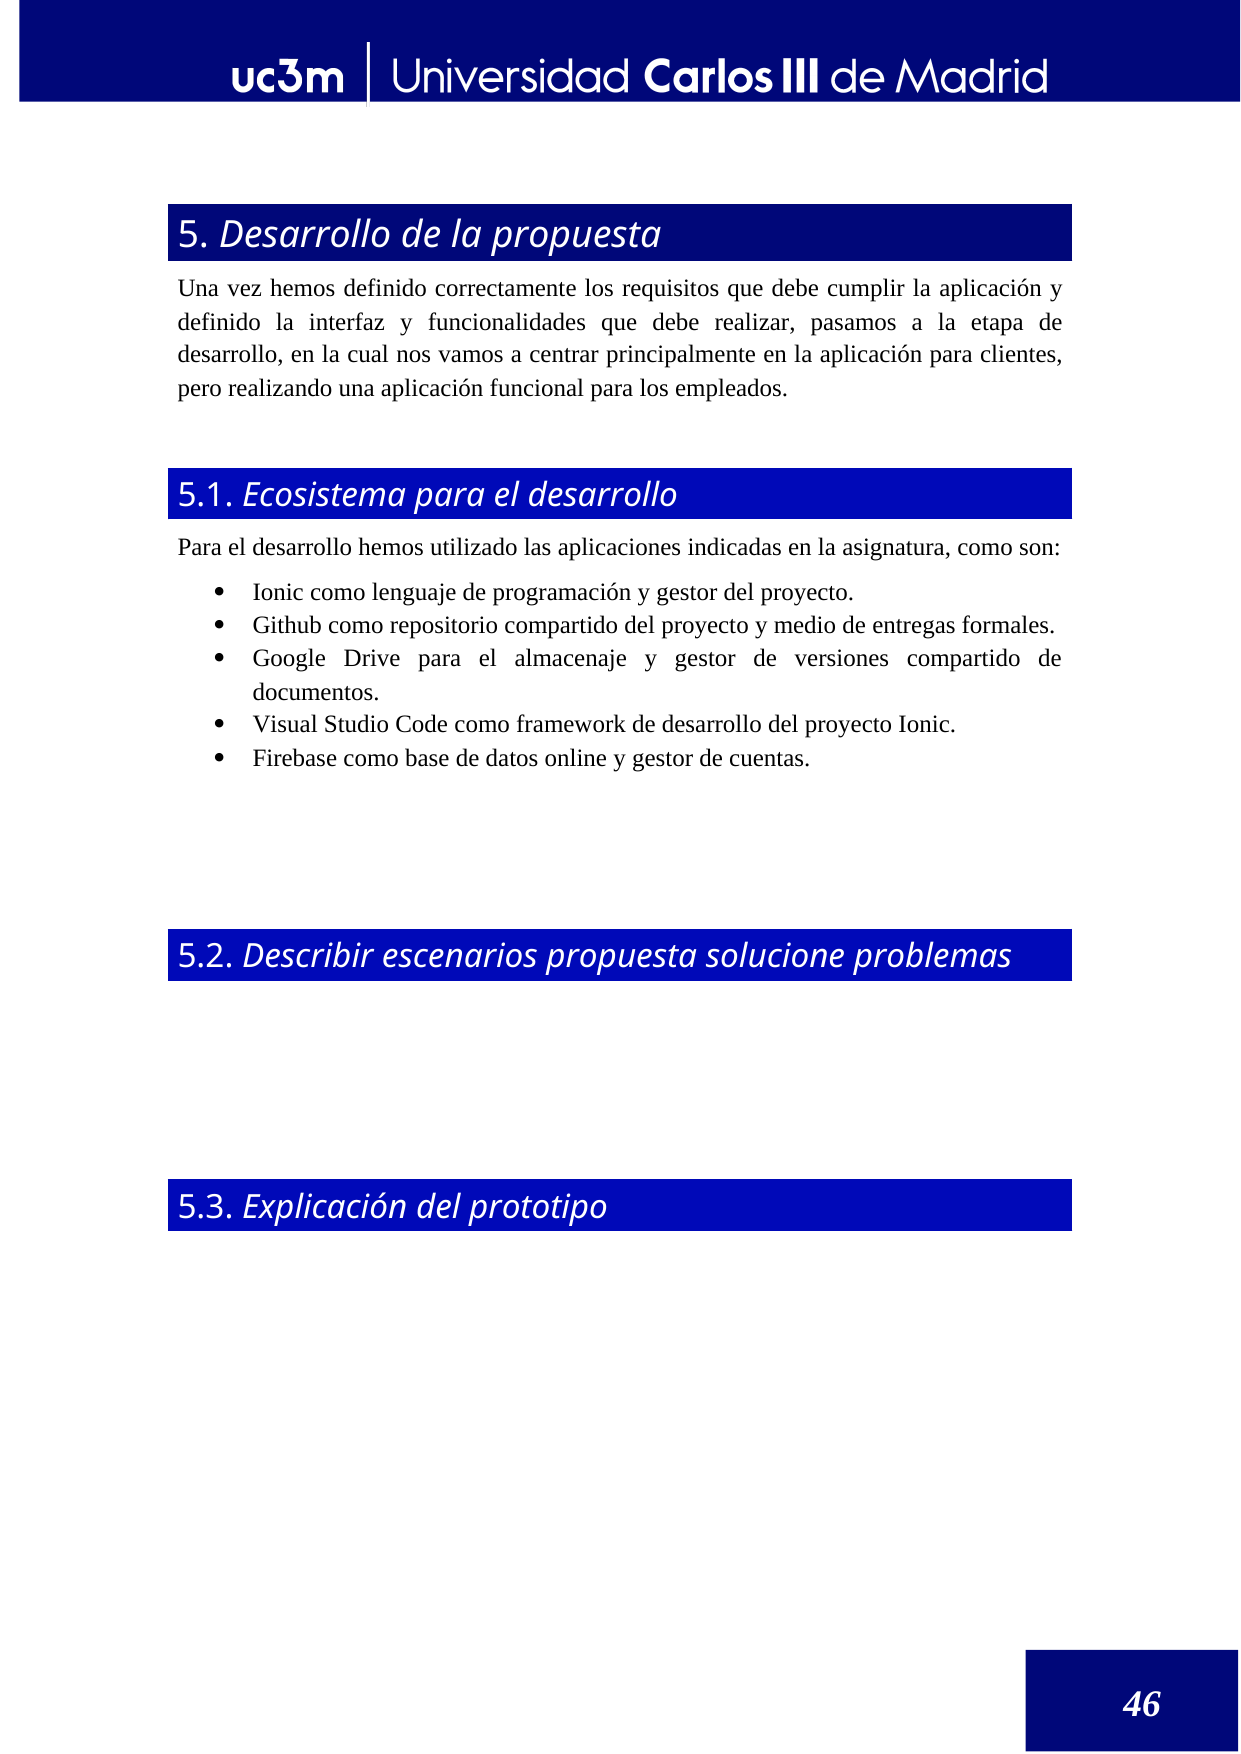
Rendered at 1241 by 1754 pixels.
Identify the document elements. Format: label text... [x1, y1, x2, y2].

list Google Drive para el almacenaje y gestor de versiones compartido de documentos. [215, 643, 1063, 705]
picture [196, 31, 1083, 107]
list Visual Studio Code como framework de desarrollo del proyecto Ionic. [215, 709, 1063, 738]
subtitle Ecosistema para el desarrollo [169, 469, 1071, 518]
list Github como repositorio compartido del proyecto y medio de entregas formales. [215, 611, 1063, 639]
list Firebase como base de datos online y gestor de cuentas. [215, 743, 1063, 771]
subtitle Desarrollo de la propuesta [169, 205, 1071, 260]
list Ionic como lenguaje de programación y gestor del proyecto. [215, 577, 1063, 606]
text Para el desarrollo hemos utilizado las aplicaciones indicadas en la asignatura, como son: [177, 532, 1063, 561]
subtitle Explicación del prototipo [169, 1180, 1071, 1230]
text Una vez hemos definido correctamente los requisitos que debe cumplir la aplicación y definido la interfaz y funcionalidades que debe realizar, pasamos a la etapa de desarrollo, en la cual nos vamos a centrar principalmente en la aplicación para clientes, pero realizando una aplicación funcional para los empleados. [177, 273, 1063, 401]
subtitle Describir escenarios propuesta solucione problemas [169, 930, 1071, 979]
